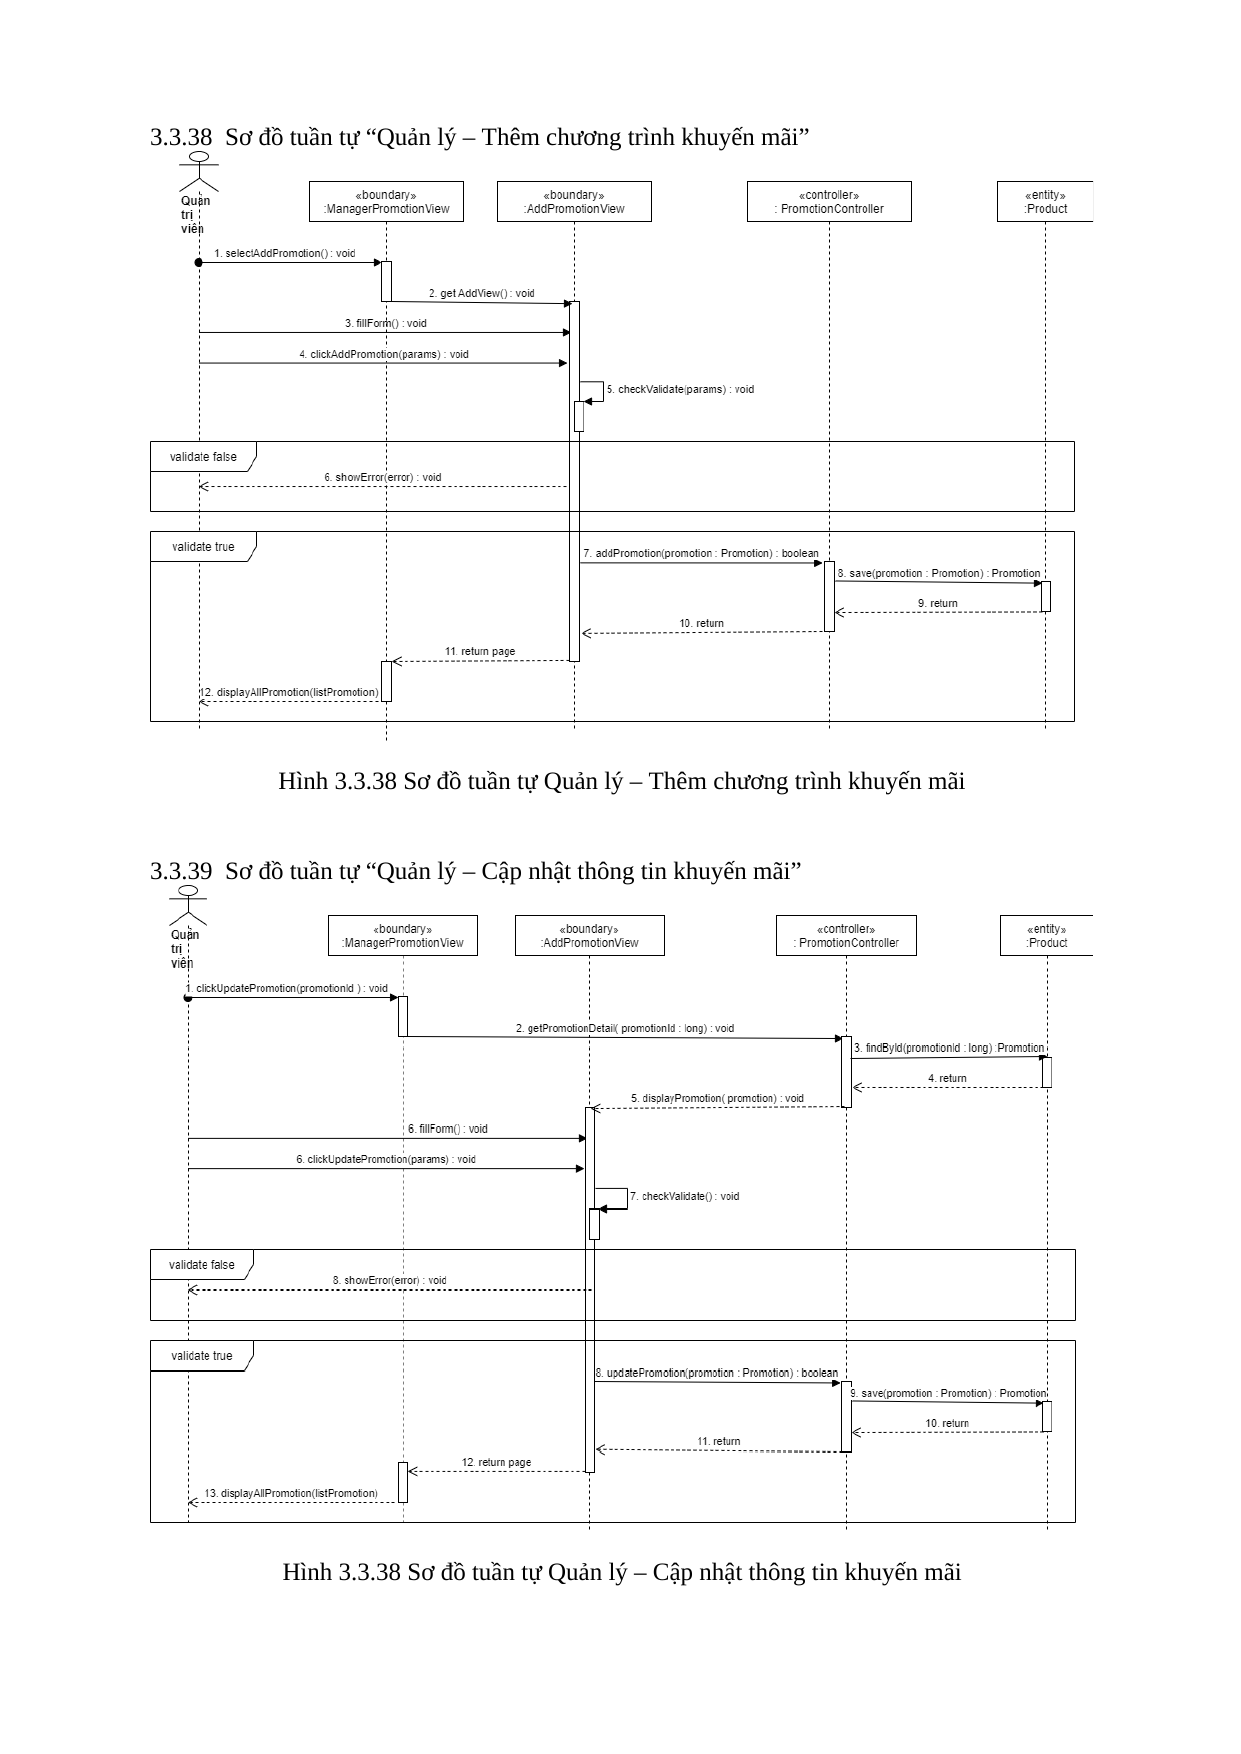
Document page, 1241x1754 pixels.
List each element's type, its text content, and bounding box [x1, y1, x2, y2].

subtitle 3.3.38 Sơ đồ tuần tự “Quản lý – Thêm chương trình khuyến mãi” [150, 122, 1094, 151]
picture [150, 151, 1094, 742]
picture [150, 885, 1093, 1534]
text Hình 3.3.38 Sơ đồ tuần tự Quản lý – Thêm chương trình khuyến mãi [150, 766, 1094, 795]
text Hình 3.3.38 Sơ đồ tuần tự Quản lý – Cập nhật thông tin khuyến mãi [150, 1557, 1094, 1586]
subtitle 3.3.39 Sơ đồ tuần tự “Quản lý – Cập nhật thông tin khuyến mãi” [150, 856, 1094, 885]
